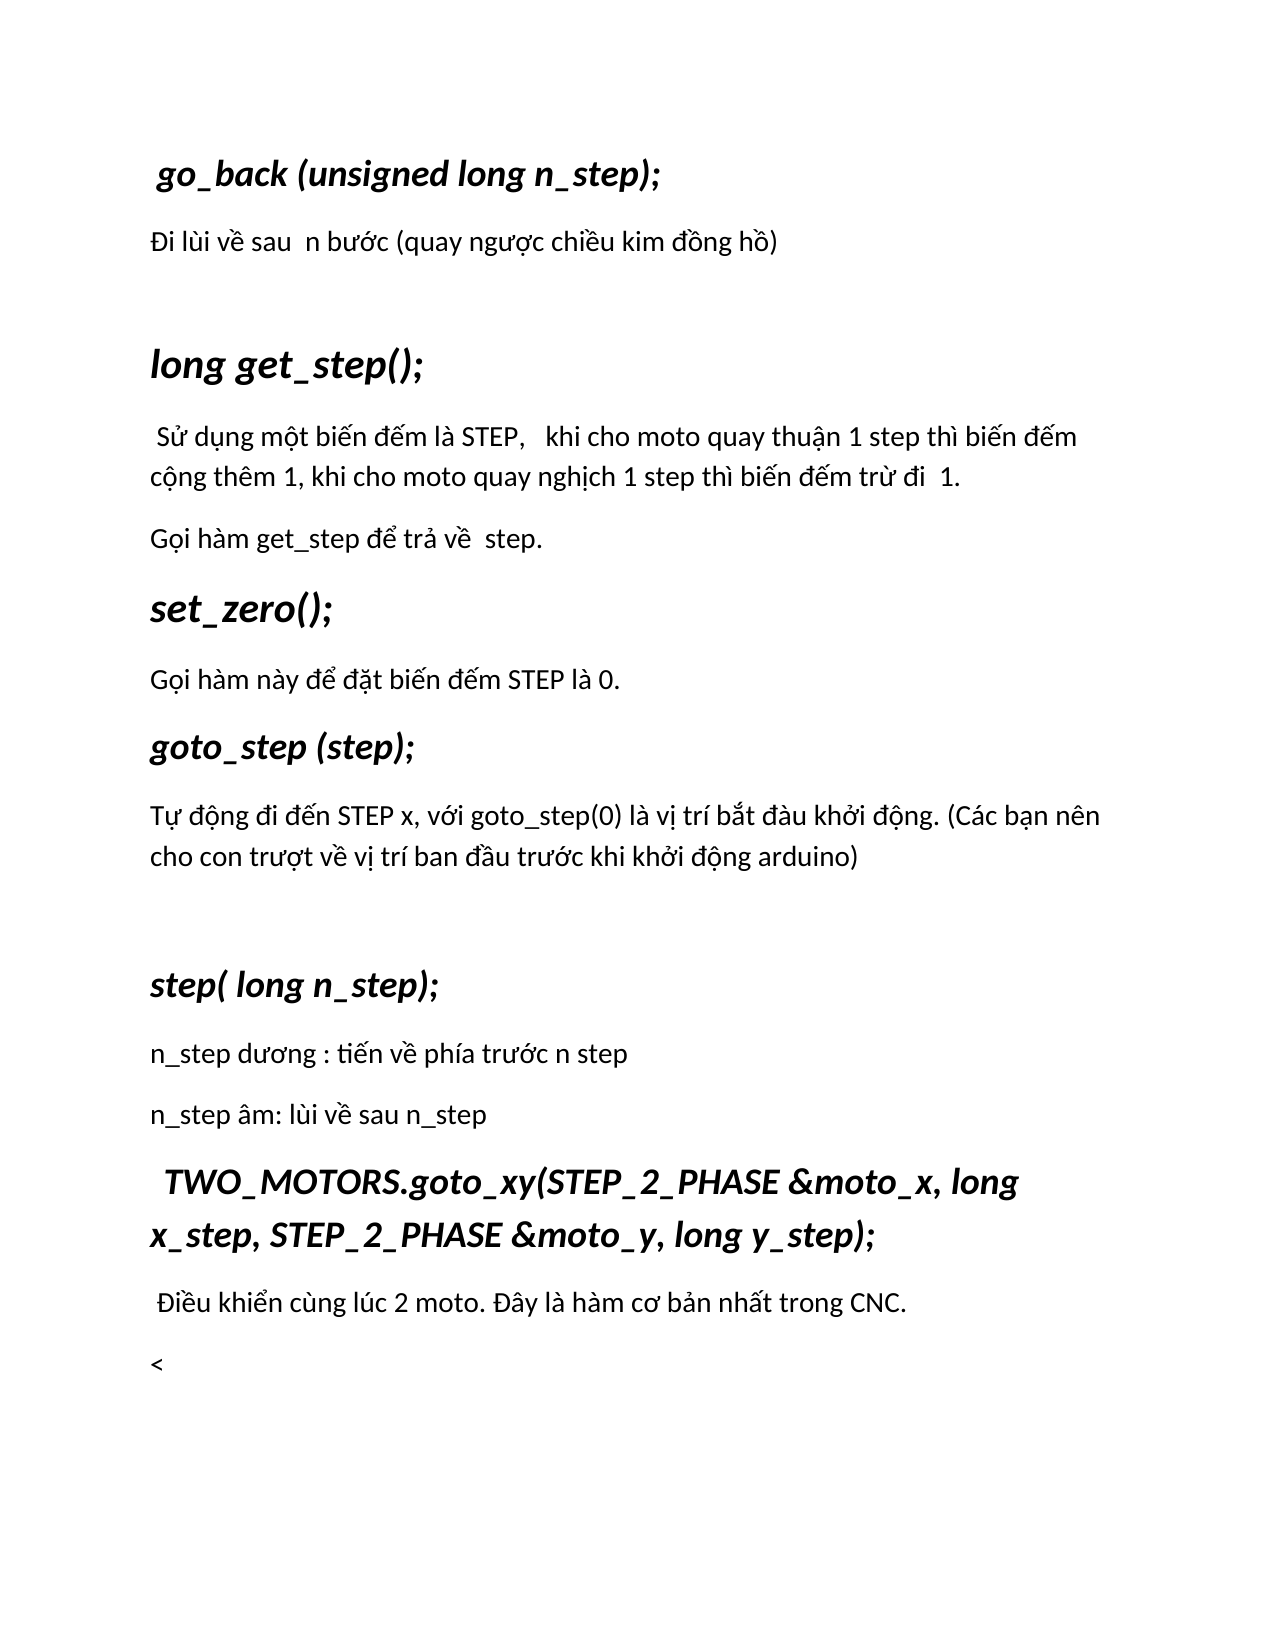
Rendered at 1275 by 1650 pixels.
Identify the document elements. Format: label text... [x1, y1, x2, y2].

text Sử dụng một biến đếm là STEP, khi cho moto quay thuận 1 step thì biến đếm cộng thêm 1, khi cho moto quay nghịch 1 step thì biến đếm trừ đi 1. [150, 418, 1125, 494]
text step( long n_step); [150, 961, 1125, 1007]
text goto_step (step); [150, 723, 1125, 769]
text n_step dương : tiến về phía trước n step [150, 1035, 1125, 1070]
text Tự động đi đến STEP x, với goto_step(0) là vị trí bắt đàu khởi động. (Các bạn nên cho con trượt về vị trí ban đầu trước khi khởi động arduino) [150, 797, 1125, 873]
text n_step âm: lùi về sau n_step [150, 1096, 1125, 1132]
text go_back (unsigned long n_step); [150, 150, 1125, 196]
text long get_step(); [150, 338, 1125, 389]
text Gọi hàm này để đặt biến đếm STEP là 0. [150, 661, 1125, 697]
text Điều khiển cùng lúc 2 moto. Đây là hàm cơ bản nhất trong CNC. [150, 1284, 1125, 1320]
text Gọi hàm get_step để trả về step. [150, 520, 1125, 556]
text set_zero(); [150, 582, 1125, 633]
text < [150, 1346, 1125, 1382]
text TWO_MOTORS.goto_xy(STEP_2_PHASE &moto_x, long x_step, STEP_2_PHASE &moto_y, long y_step); [150, 1158, 1125, 1257]
text Đi lùi về sau n bước (quay ngược chiều kim đồng hồ) [150, 223, 1125, 259]
